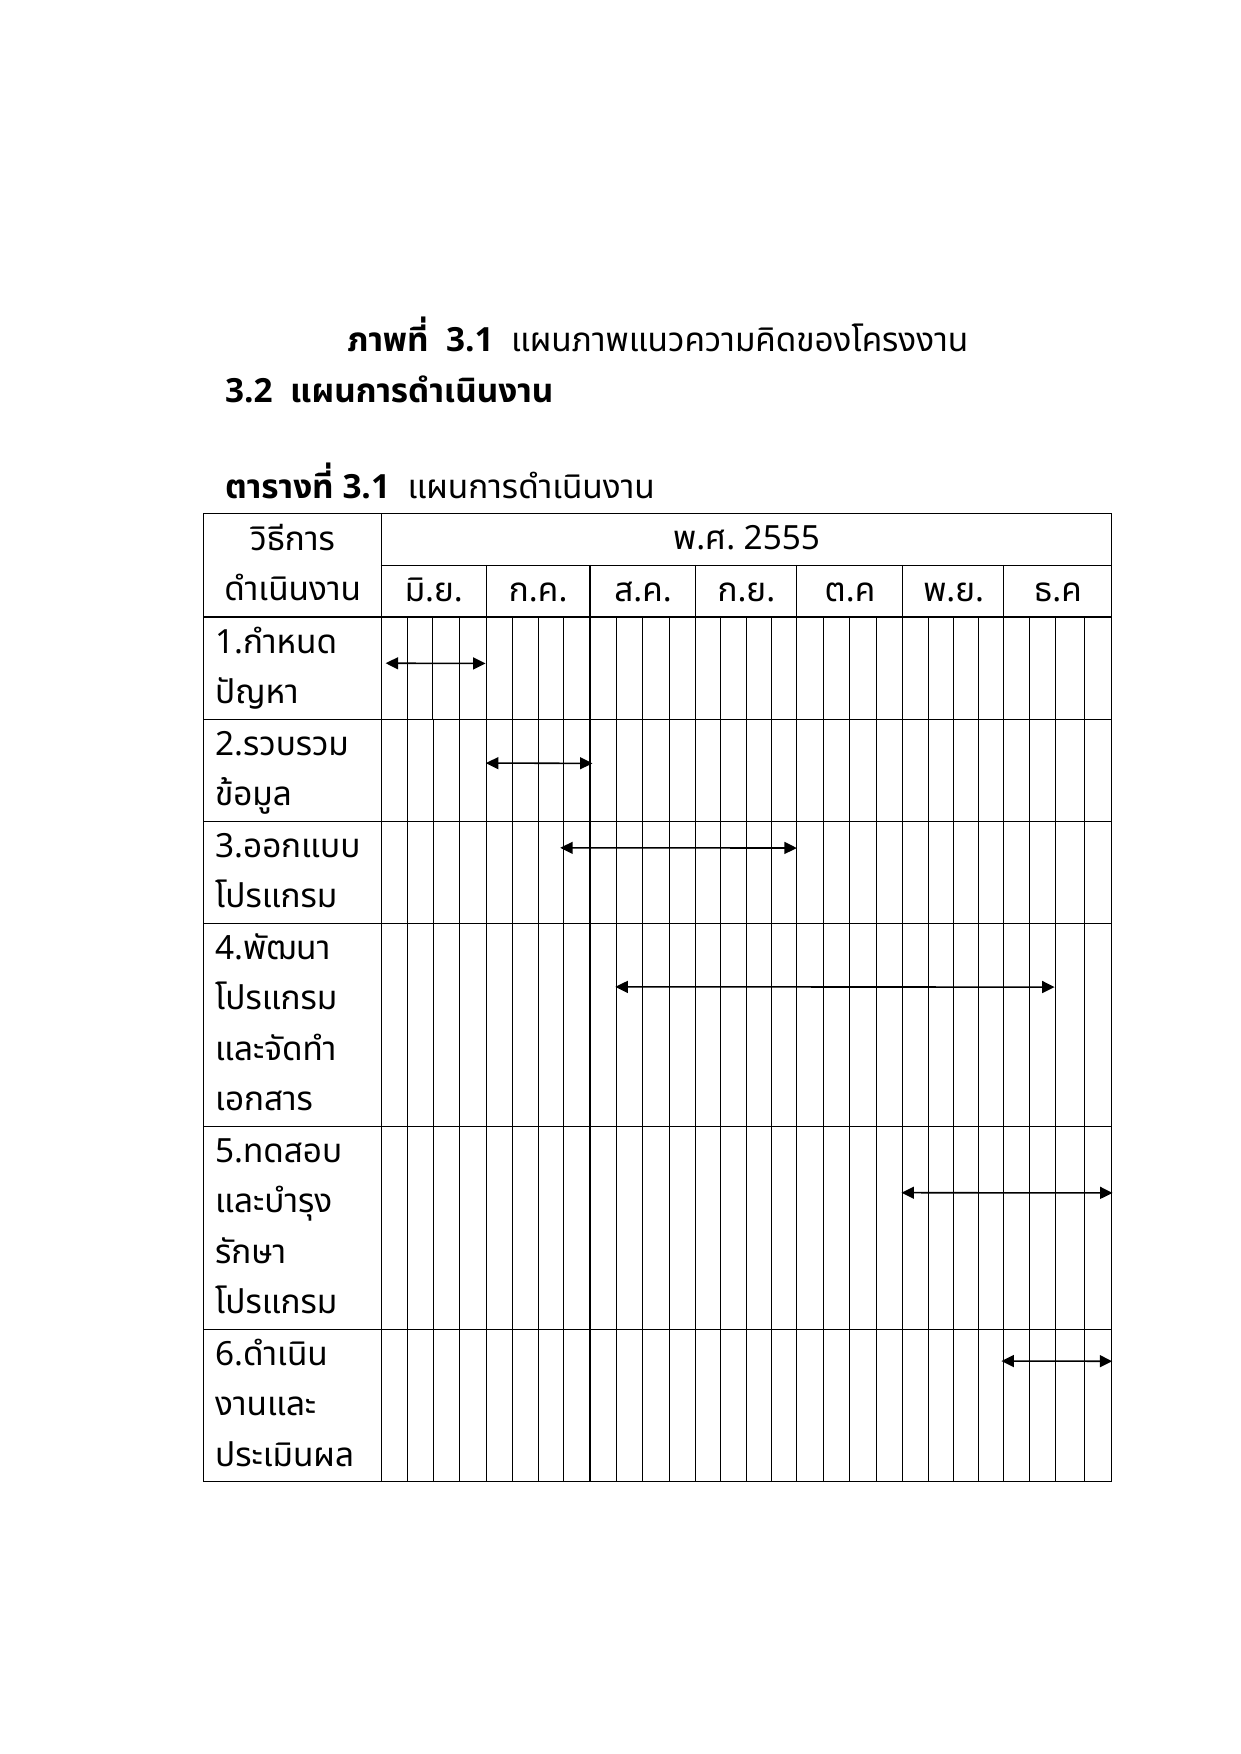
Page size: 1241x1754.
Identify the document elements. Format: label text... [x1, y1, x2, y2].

table_cell [929, 988, 953, 1126]
table_cell [903, 1330, 928, 1481]
table_cell [954, 822, 978, 923]
table_cell [797, 618, 823, 718]
table_cell [1056, 1194, 1084, 1328]
table_cell [850, 618, 876, 718]
text ตารางที่ 3.1 แผนการดำเนินงาน [225, 462, 1090, 513]
table_cell [696, 849, 720, 923]
table_cell [1030, 1362, 1055, 1481]
table_cell [408, 822, 433, 923]
table_cell [1056, 1330, 1084, 1360]
table_cell [772, 822, 796, 847]
table_cell [408, 1330, 433, 1481]
table_cell [643, 618, 669, 718]
table_cell [382, 1330, 407, 1481]
table_cell [772, 988, 796, 1126]
table_cell [747, 618, 771, 718]
table_cell [617, 720, 642, 821]
table_cell [929, 822, 953, 923]
table_cell [617, 822, 642, 847]
table_cell [903, 988, 928, 1126]
table_cell [797, 1330, 823, 1481]
table_cell [824, 618, 849, 718]
table_cell [1085, 1330, 1111, 1360]
table_cell [721, 720, 746, 821]
table_cell [460, 1127, 486, 1328]
table_cell [539, 924, 563, 1126]
table_cell [382, 1127, 407, 1328]
table_cell [1004, 618, 1029, 718]
table_cell [747, 1127, 771, 1328]
table_cell [460, 720, 486, 821]
table_cell [1085, 618, 1111, 718]
table_cell [1004, 1362, 1029, 1481]
table_cell [382, 618, 407, 718]
table_cell [617, 1127, 642, 1328]
table_cell [797, 720, 823, 821]
table_cell [772, 924, 796, 986]
table_cell [643, 988, 669, 1126]
table_cell [772, 1127, 796, 1328]
table_cell [929, 924, 953, 986]
table_cell [903, 924, 928, 986]
table_cell [643, 924, 669, 986]
table_cell [539, 1127, 563, 1328]
table_cell [513, 1127, 538, 1328]
table_cell [460, 664, 486, 718]
table_cell [979, 720, 1003, 821]
table_cell [824, 1330, 849, 1481]
table_cell [564, 849, 589, 923]
table_cell [696, 988, 720, 1126]
table_cell [1004, 1330, 1029, 1360]
table_cell [591, 924, 616, 1126]
table_cell [877, 1127, 902, 1328]
text 3.2 แผนการดำเนินงาน [225, 366, 1090, 417]
table_cell [564, 618, 589, 718]
table_cell [979, 1194, 1003, 1328]
table_cell [696, 1330, 720, 1481]
table_cell [1085, 720, 1111, 821]
table_cell [539, 618, 563, 718]
table_cell [1085, 1127, 1111, 1192]
table_cell [487, 1127, 512, 1328]
table_cell [513, 924, 538, 1126]
table_cell [564, 765, 589, 821]
table_cell [824, 988, 849, 1126]
table_cell [929, 1194, 953, 1328]
table_cell [591, 822, 616, 847]
table_cell [434, 1330, 459, 1481]
table_cell [1056, 1362, 1084, 1481]
table_cell [433, 618, 459, 662]
table_cell [1004, 924, 1029, 986]
table_cell [877, 924, 902, 986]
table_cell 6.ดำเนินงานและประเมินผล [204, 1330, 381, 1481]
table_cell [670, 618, 695, 718]
table_cell [643, 1330, 669, 1481]
table_cell [564, 1127, 589, 1328]
table_cell [797, 924, 823, 986]
table_cell [1030, 924, 1055, 986]
table_cell มิ.ย. [382, 566, 486, 616]
table_cell [591, 1330, 616, 1481]
table_cell [460, 1330, 486, 1481]
table_cell [513, 618, 538, 718]
table_cell [382, 924, 407, 1126]
table_header วิธีการดำเนินงาน [204, 514, 381, 616]
table_cell [460, 924, 486, 1126]
table_cell [643, 720, 669, 821]
table_cell [824, 720, 849, 821]
table_cell ธ.ค [1004, 566, 1111, 616]
table_cell [564, 1330, 589, 1481]
table_cell [617, 849, 642, 923]
table_cell [539, 765, 563, 821]
table_cell [696, 1127, 720, 1328]
table_cell [696, 720, 720, 821]
table_cell [670, 849, 695, 923]
table_cell [979, 924, 1003, 986]
table_cell [877, 988, 902, 1126]
table_cell [513, 764, 538, 821]
table_cell [903, 618, 928, 718]
table_cell [591, 849, 616, 923]
table_cell [772, 720, 796, 821]
table_cell [824, 822, 849, 923]
table_cell [903, 720, 928, 821]
table_cell [434, 720, 459, 821]
table_cell [903, 1127, 928, 1191]
table_cell [954, 924, 978, 986]
table_cell [617, 1330, 642, 1481]
table_cell [1085, 822, 1111, 923]
text ภาพที่ 3.1 แผนภาพแนวความคิดของโครงงาน [225, 316, 1090, 366]
table_cell [772, 849, 796, 923]
table_cell [617, 924, 642, 986]
table_cell [747, 924, 771, 986]
table_cell [954, 1127, 978, 1191]
table_cell [954, 720, 978, 821]
table_cell [487, 618, 512, 718]
table_cell ส.ค. [591, 566, 695, 616]
table_cell [850, 720, 876, 821]
table_cell [721, 1127, 746, 1328]
table_cell [979, 618, 1003, 718]
table_cell ก.ย. [696, 566, 796, 616]
table_cell [539, 720, 563, 762]
table_cell [1030, 1330, 1055, 1360]
table_cell [954, 618, 978, 718]
table_cell [877, 1330, 902, 1481]
table_cell [824, 924, 849, 986]
table_cell [721, 618, 746, 718]
table_cell [850, 822, 876, 923]
table_cell [721, 849, 746, 923]
table_cell [979, 988, 1003, 1126]
table_cell [1056, 618, 1084, 718]
table_cell [772, 618, 796, 718]
table_cell [617, 988, 642, 1126]
table_cell [591, 1127, 616, 1328]
table_cell [617, 618, 642, 718]
table_cell [1030, 988, 1055, 1126]
table_cell [747, 849, 771, 923]
table_cell [903, 1194, 928, 1328]
table_cell [408, 1127, 433, 1328]
table_cell [903, 822, 928, 923]
table_header พ.ศ. 2555 [382, 514, 1111, 565]
table_cell [539, 822, 563, 923]
table_cell [487, 1330, 512, 1481]
table_cell [382, 822, 407, 923]
table_cell [670, 988, 695, 1126]
table_cell [670, 822, 695, 847]
table_cell [772, 1330, 796, 1481]
table_cell 1.กำหนดปัญหา [204, 618, 381, 718]
table_cell [460, 822, 486, 923]
table_cell [877, 822, 902, 923]
table_cell [696, 618, 720, 718]
table_cell [929, 720, 953, 821]
table_cell [487, 764, 512, 821]
table_cell [1030, 822, 1055, 923]
table_cell [1004, 1194, 1029, 1328]
table_cell [877, 618, 902, 718]
table_cell [1004, 1127, 1029, 1192]
table_cell [670, 924, 695, 986]
table_cell [721, 988, 746, 1126]
table_cell [747, 1330, 771, 1481]
table_cell [513, 822, 538, 923]
table_cell [539, 1330, 563, 1481]
table_cell [643, 822, 669, 847]
table_cell [670, 1330, 695, 1481]
table_cell [721, 822, 746, 847]
table_cell [1004, 720, 1029, 821]
table_cell [1004, 822, 1029, 923]
table_cell [487, 924, 512, 1126]
table_cell [824, 1127, 849, 1328]
table_cell [408, 618, 432, 662]
table_cell [721, 1330, 746, 1481]
table_cell [850, 1330, 876, 1481]
table_cell [433, 665, 459, 718]
table_cell [382, 720, 407, 821]
table_cell [591, 618, 616, 718]
table_cell [643, 1127, 669, 1328]
table_cell [564, 822, 589, 847]
table_cell ต.ค [797, 566, 902, 616]
table_cell [747, 988, 771, 1126]
table_cell 3.ออกแบบโปรแกรม [204, 822, 381, 923]
table_cell [747, 822, 771, 847]
table_cell [929, 1330, 953, 1481]
table_cell [643, 849, 669, 923]
table_cell [929, 618, 953, 718]
table_cell [1030, 618, 1055, 718]
table_cell [721, 924, 746, 986]
table_cell [979, 1330, 1003, 1481]
table_cell [670, 720, 695, 821]
table_cell [1056, 822, 1084, 923]
table_cell [408, 665, 432, 718]
table_cell [1085, 924, 1111, 1126]
table_cell พ.ย. [903, 566, 1003, 616]
table_cell [434, 822, 459, 923]
table_cell [1004, 988, 1029, 1126]
table_cell [670, 1127, 695, 1328]
table_cell ก.ค. [487, 566, 589, 616]
table_cell [408, 720, 433, 821]
table_cell [591, 720, 616, 821]
table_cell 2.รวบรวมข้อมูล [204, 720, 381, 821]
table_cell [954, 1330, 978, 1481]
table_cell [564, 924, 589, 1126]
table_cell [1030, 1127, 1055, 1192]
table_cell [1085, 1362, 1111, 1481]
table_cell [1030, 720, 1055, 821]
table_cell [979, 822, 1003, 923]
table_cell [929, 1127, 953, 1191]
table_cell [513, 1330, 538, 1481]
table_cell [954, 1194, 978, 1328]
table_cell [1056, 924, 1084, 1126]
table_cell [696, 822, 720, 847]
table_cell [797, 1127, 823, 1328]
table_cell [1085, 1194, 1111, 1328]
table_cell [1030, 1194, 1055, 1328]
table_cell [850, 1127, 876, 1328]
table_cell [564, 720, 589, 762]
table_cell [513, 720, 538, 762]
table_cell [877, 720, 902, 821]
table_cell [487, 822, 512, 923]
table_cell 4.พัฒนาโปรแกรมและจัดทำเอกสาร [204, 924, 381, 1126]
table_cell [408, 924, 433, 1126]
table_cell [797, 988, 823, 1126]
table_cell [850, 924, 876, 986]
table_cell [434, 1127, 459, 1328]
table_cell [979, 1127, 1003, 1192]
table_cell [696, 924, 720, 986]
table_cell [434, 924, 459, 1126]
table_cell [850, 988, 876, 1126]
table_cell [1056, 1127, 1084, 1192]
table_cell 5.ทดสอบและบำรุงรักษาโปรแกรม [204, 1127, 381, 1328]
table_cell [460, 618, 486, 663]
table_cell [1056, 720, 1084, 821]
table_cell [797, 822, 823, 923]
table_cell [954, 988, 978, 1126]
table_cell [747, 720, 771, 821]
table_cell [487, 720, 512, 762]
